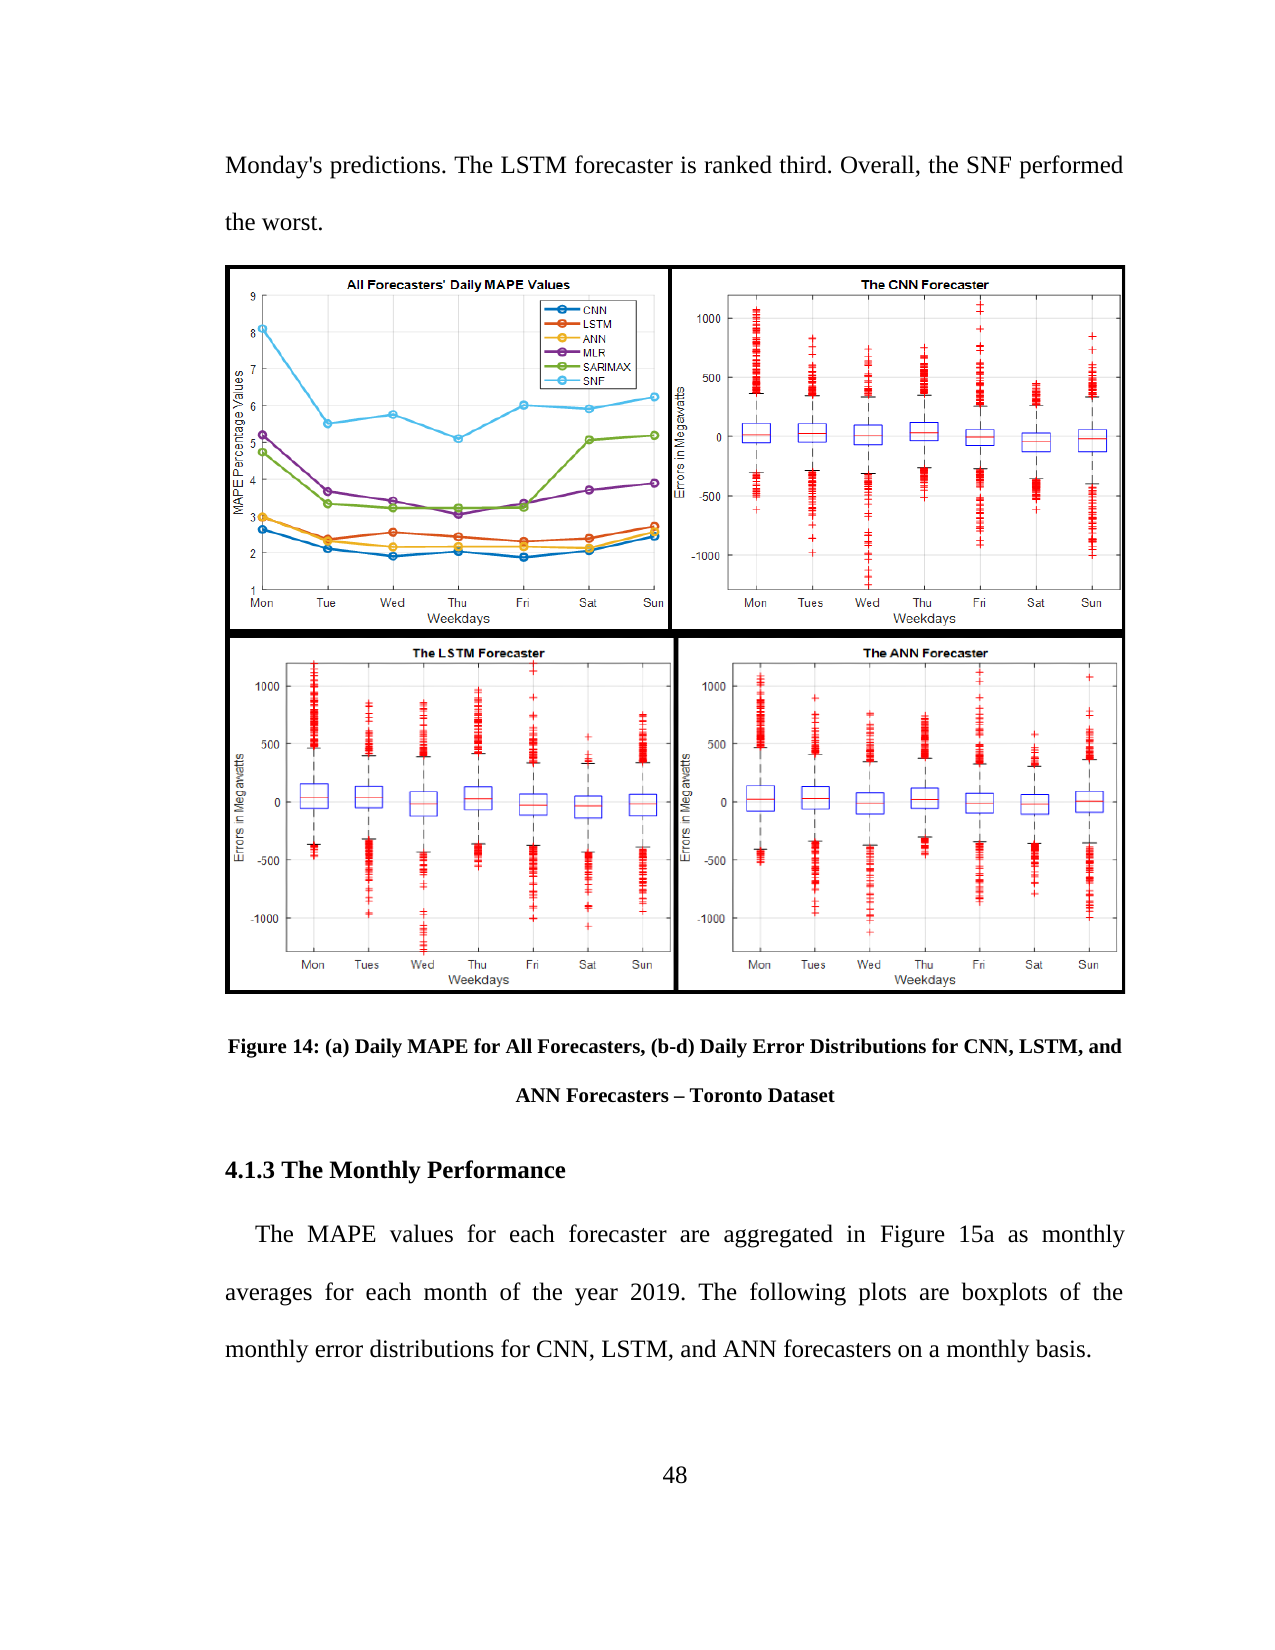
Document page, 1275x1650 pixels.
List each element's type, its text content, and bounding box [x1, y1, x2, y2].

text The MAPE values for each forecaster are aggregated in Figure 15a as monthly averages for each month of the year 2019. The following plots are boxplots of the monthly error distributions for CNN, LSTM, and ANN forecasters on a monthly basis. [225, 1219, 1125, 1363]
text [225, 150, 1125, 236]
picture [225, 265, 1125, 994]
subtitle 4.1.3 The Monthly Performance [225, 1156, 1125, 1184]
